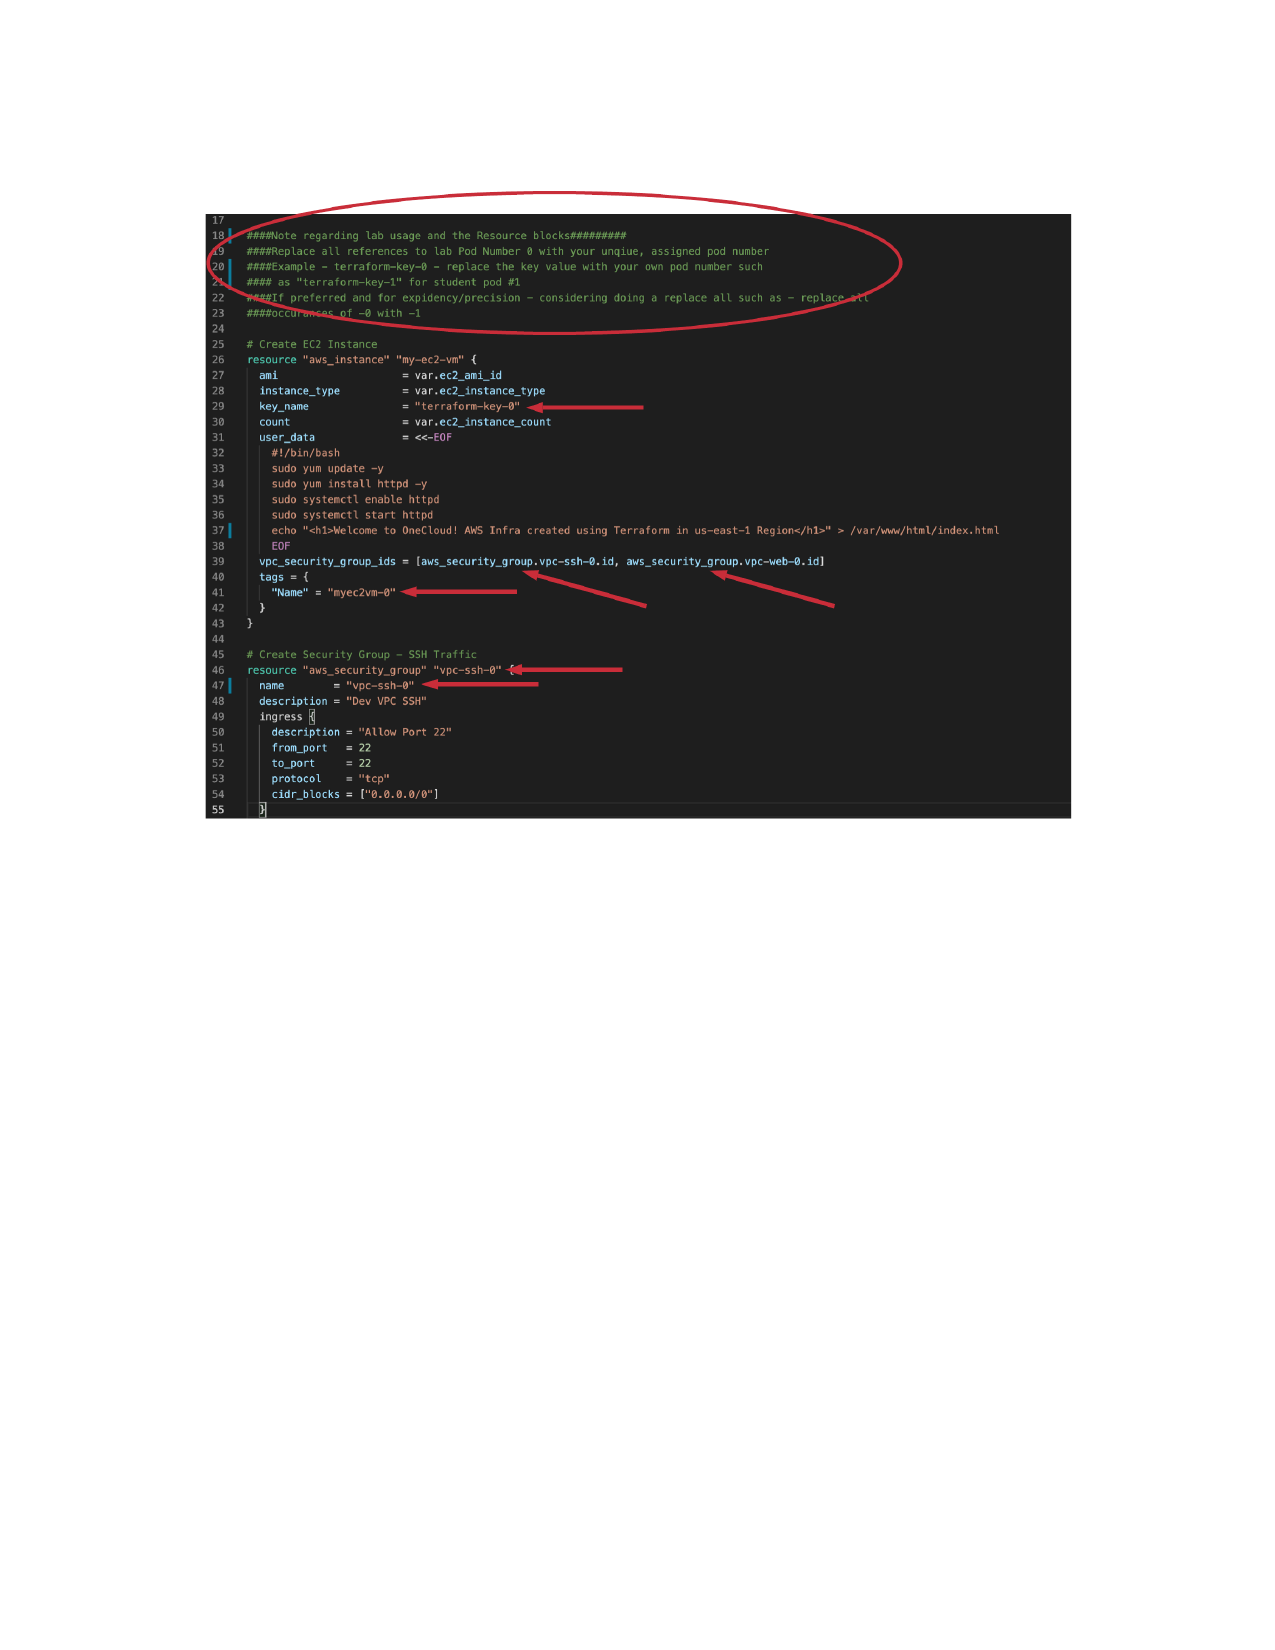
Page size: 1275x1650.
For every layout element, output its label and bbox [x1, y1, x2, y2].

picture [150, 150, 1125, 861]
